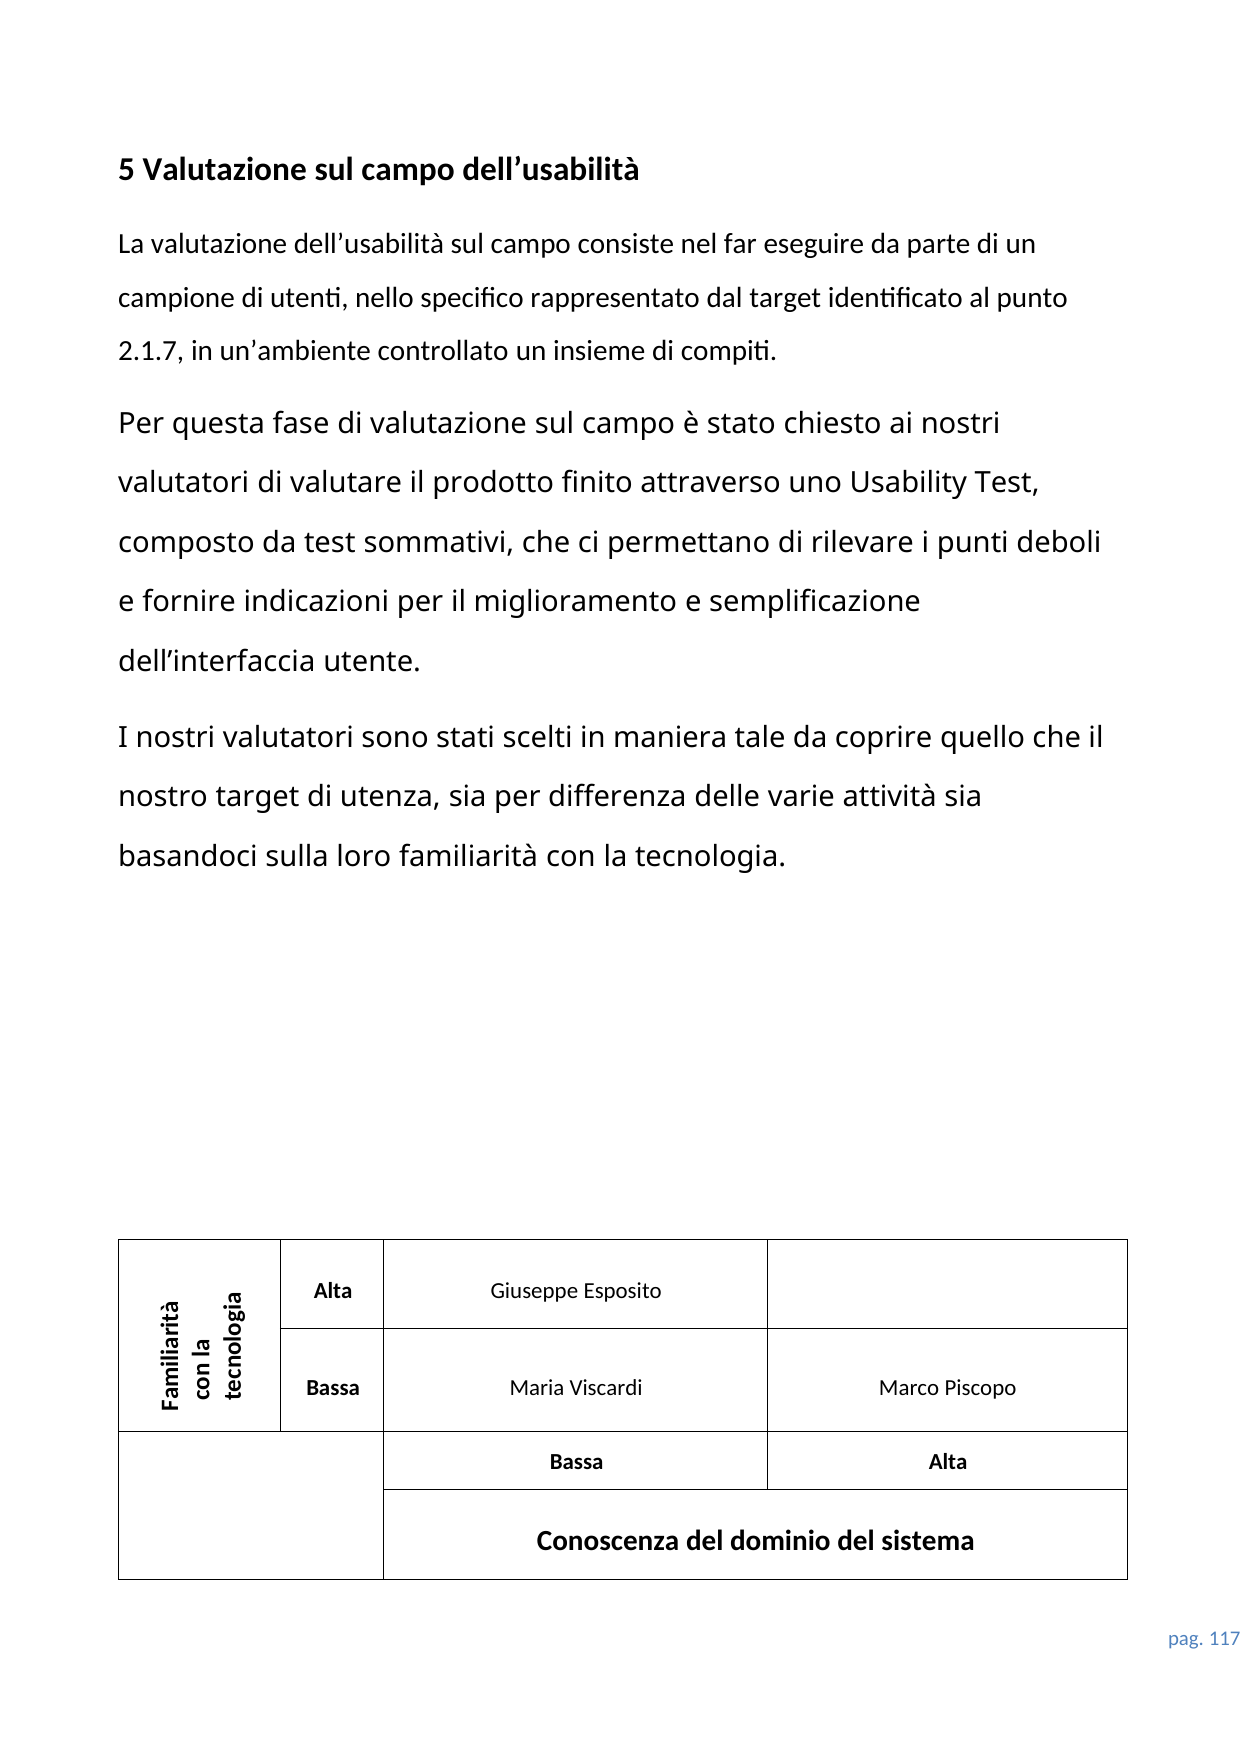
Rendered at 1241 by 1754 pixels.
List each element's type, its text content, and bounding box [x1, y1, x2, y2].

text Per questa fase di valutazione sul campo è stato chiesto ai nostri valutatori di valutare il prodotto finito attraverso uno Usability Test, composto da test sommativi, che ci permettano di rilevare i punti deboli e fornire indicazioni per il miglioramento e semplificazione dell’interfaccia utente. [118, 402, 1115, 680]
table_header Alta [281, 1240, 383, 1328]
table_cell Bassa [384, 1432, 767, 1488]
table_cell Alta [768, 1432, 1127, 1488]
subtitle Valutazione sul campo dell’usabilità [118, 148, 1240, 188]
text La valutazione dell’usabilità sul campo consiste nel far eseguire da parte di un campione di utenti, nello specifico rappresentato dal target identificato al punto 2.1.7, in un’ambiente controllato un insieme di compiti. [118, 226, 1115, 368]
table_cell Marco Piscopo [768, 1329, 1127, 1431]
table_cell Bassa [281, 1329, 383, 1431]
table_cell Conoscenza del dominio del sistema [384, 1490, 1127, 1579]
text I nostri valutatori sono stati scelti in maniera tale da coprire quello che il nostro target di utenza, sia per differenza delle varie attività sia basandoci sulla loro familiarità con la tecnologia. [118, 716, 1115, 875]
table_cell [119, 1432, 383, 1579]
table_header Giuseppe Esposito [384, 1240, 767, 1328]
table_cell Maria Viscardi [384, 1329, 767, 1431]
table_header [768, 1240, 1127, 1328]
table_header Familiarità con la tecnologia [119, 1240, 280, 1431]
